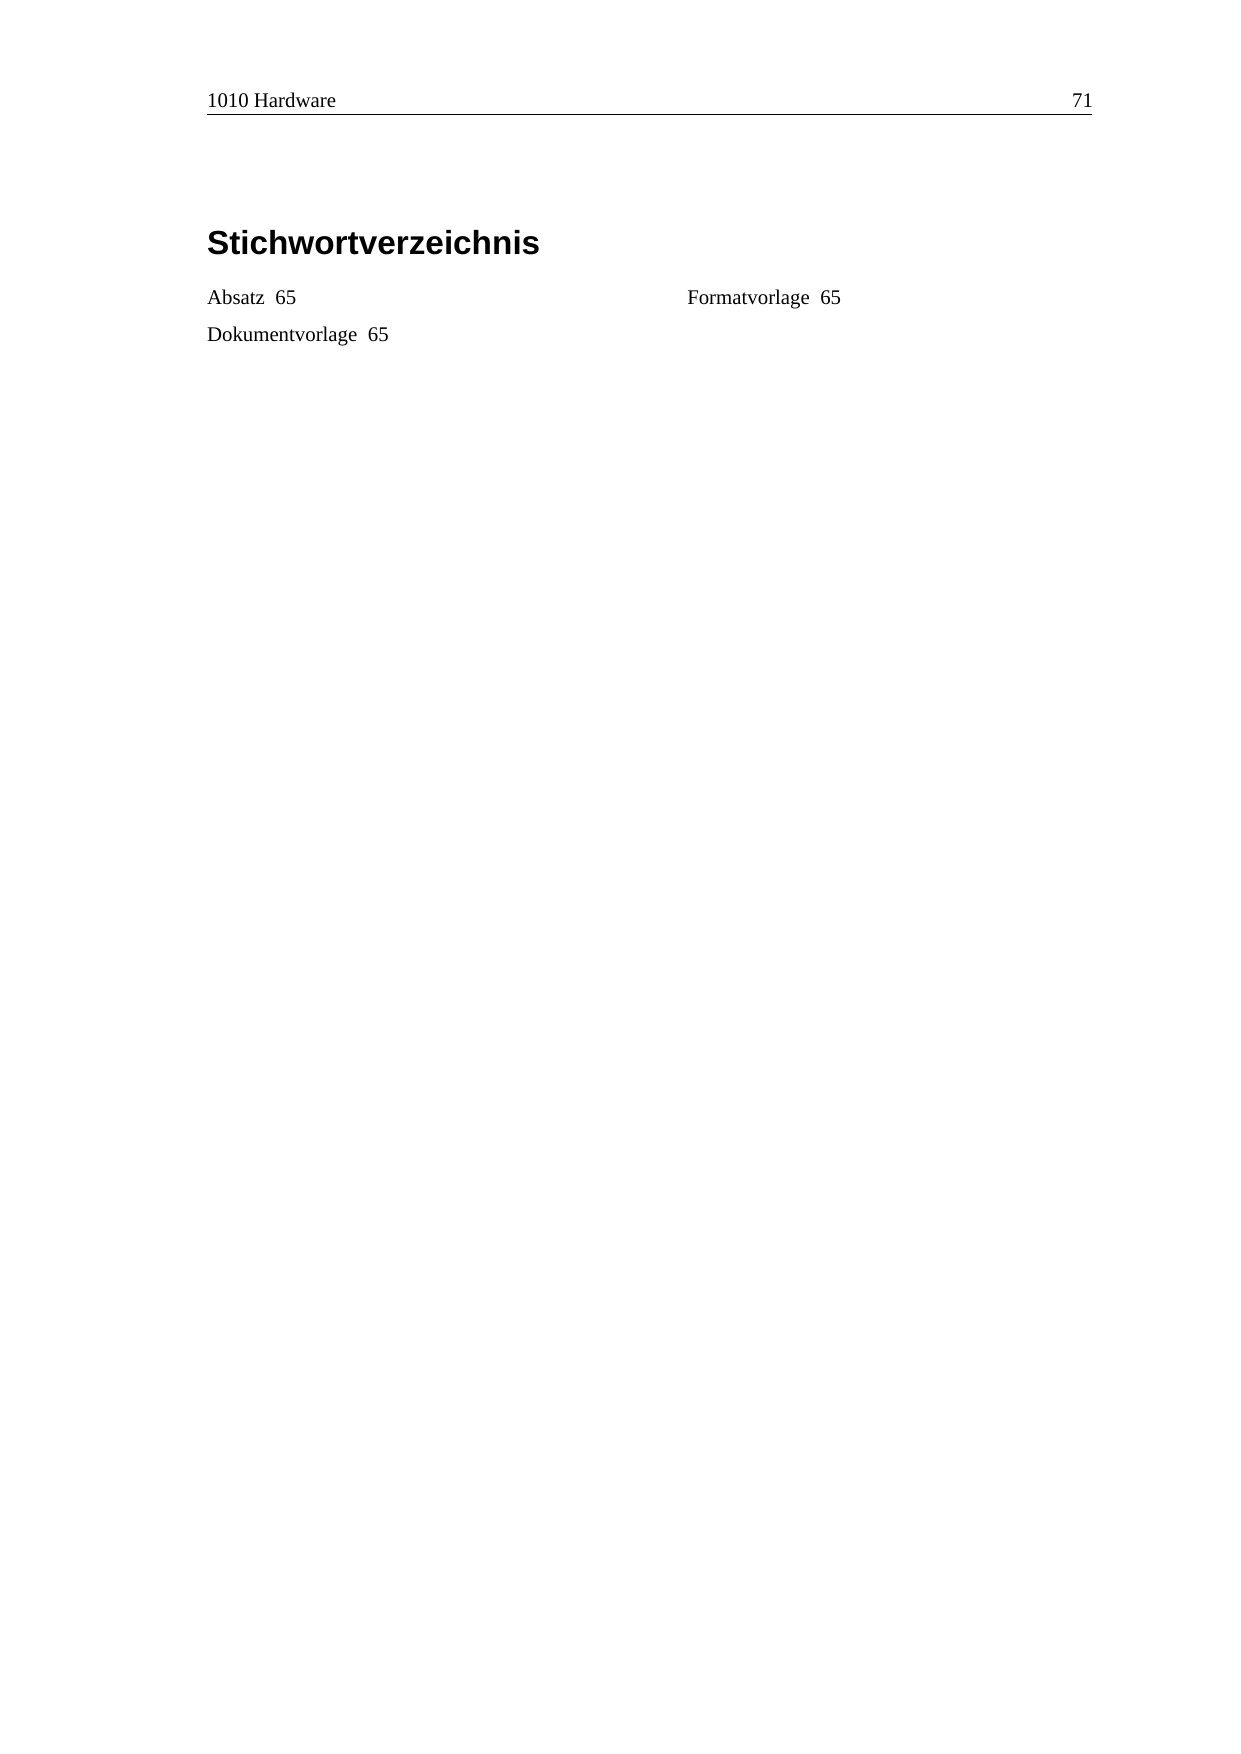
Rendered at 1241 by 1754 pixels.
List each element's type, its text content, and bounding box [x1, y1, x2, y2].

subtitle Stichwortverzeichnis [207, 223, 1092, 261]
text Absatz 65 [207, 285, 612, 309]
text Dokumentvorlage 65 [207, 322, 612, 346]
text Formatvorlage 65 [687, 285, 1092, 309]
